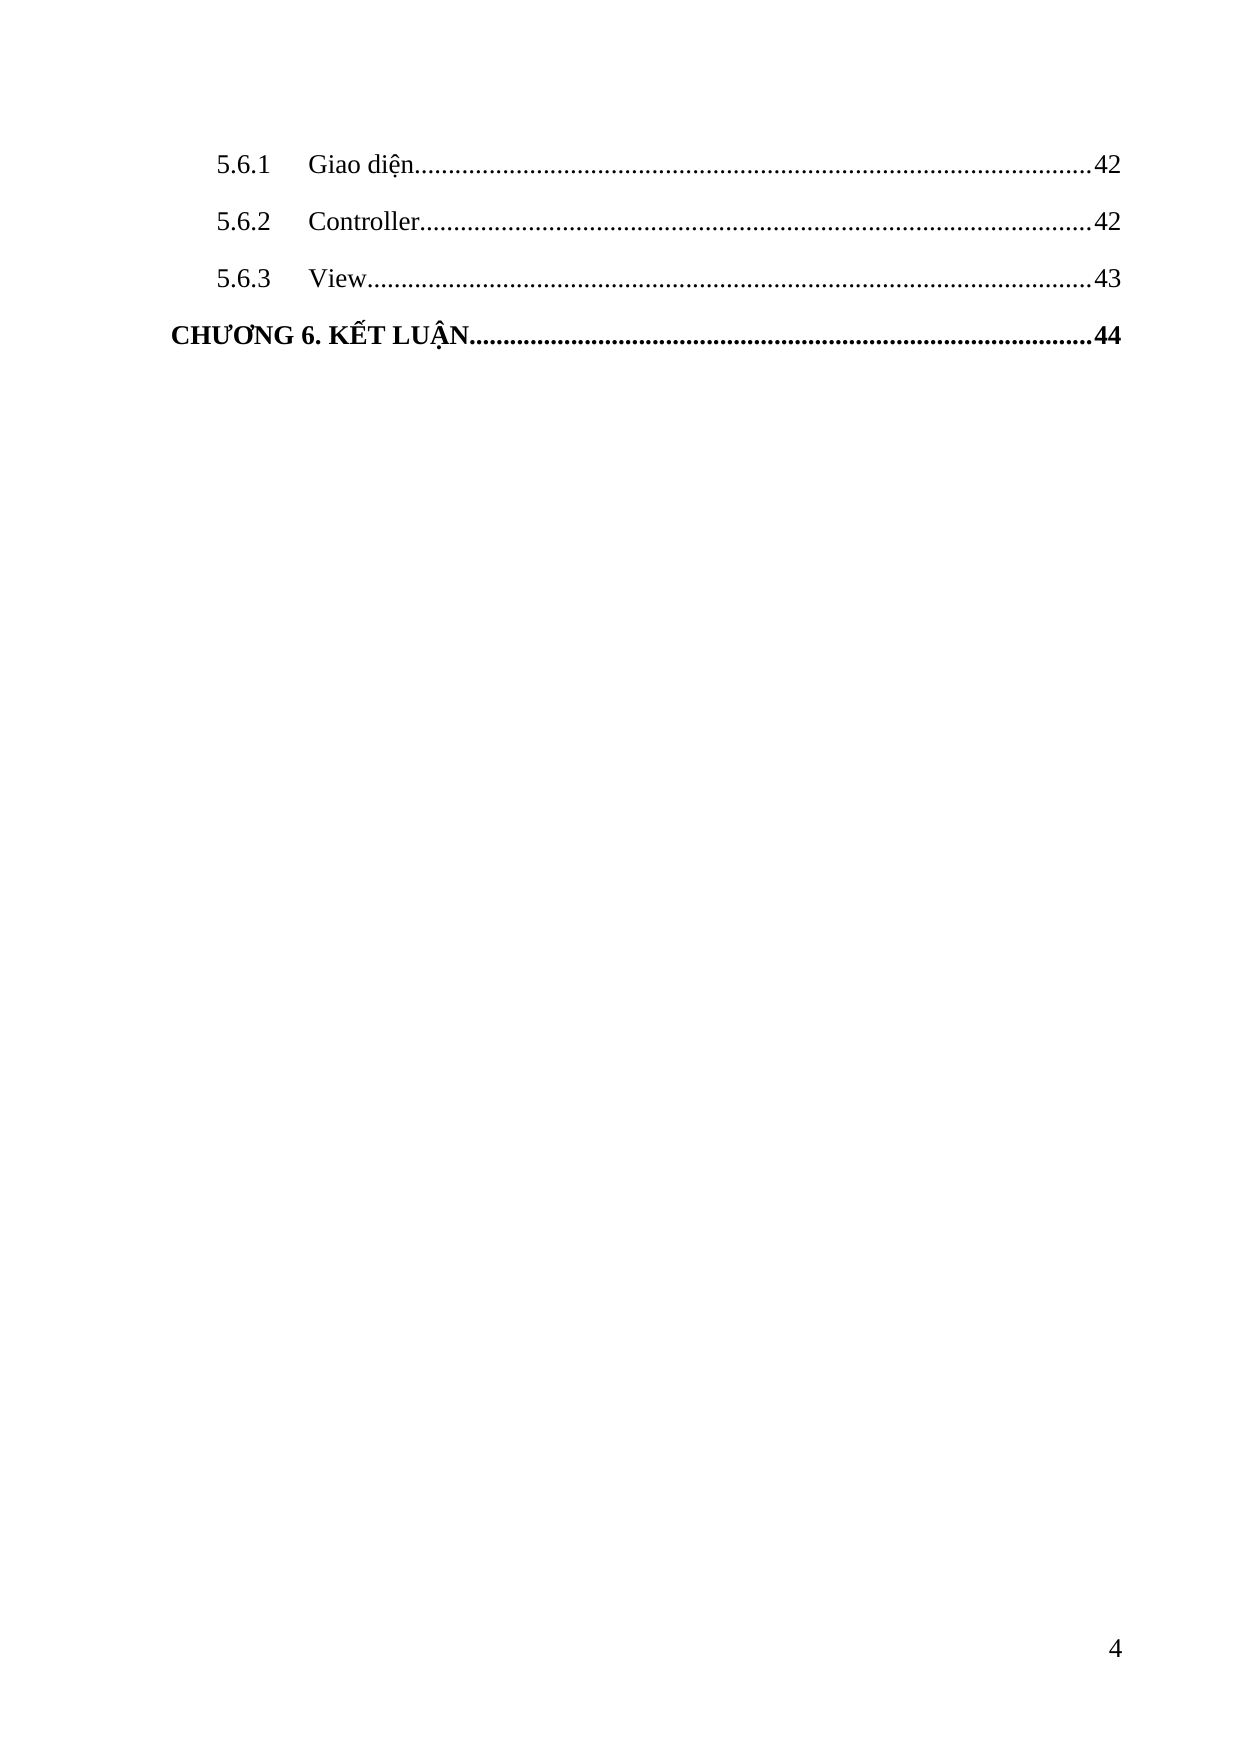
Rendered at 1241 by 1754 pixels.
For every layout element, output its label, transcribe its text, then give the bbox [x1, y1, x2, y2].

text 5.6.1 Giao diện 42 [216, 148, 1122, 179]
text CHƯƠNG 6. KẾT LUẬN 44 [171, 319, 1122, 350]
text 5.6.2 Controller 42 [216, 205, 1122, 236]
text 5.6.3 View 43 [216, 262, 1122, 293]
